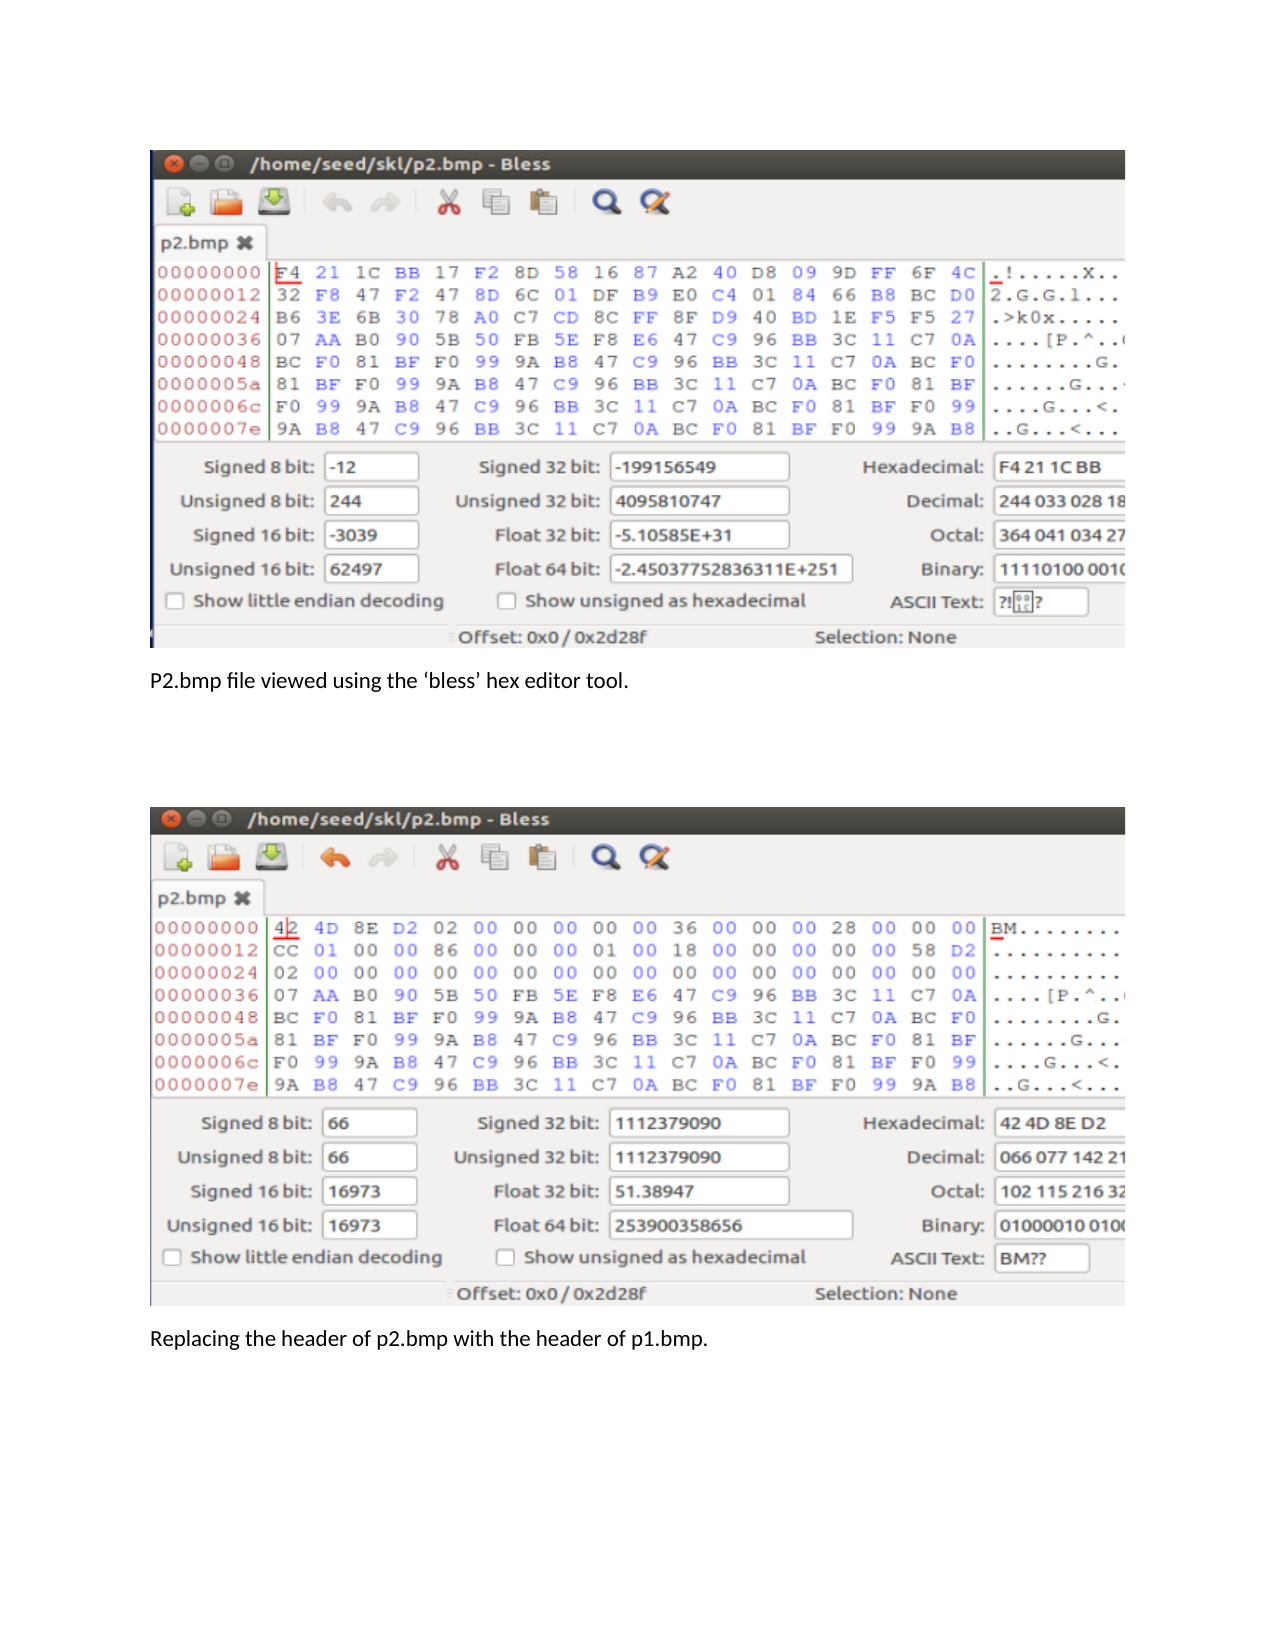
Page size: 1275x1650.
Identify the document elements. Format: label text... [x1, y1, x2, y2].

text Replacing the header of p2.bmp with the header of p1.bmp. [150, 1324, 1125, 1353]
picture [150, 150, 1125, 648]
picture [150, 807, 1125, 1306]
text P2.bmp file viewed using the ‘bless’ hex editor tool. [150, 667, 1125, 694]
